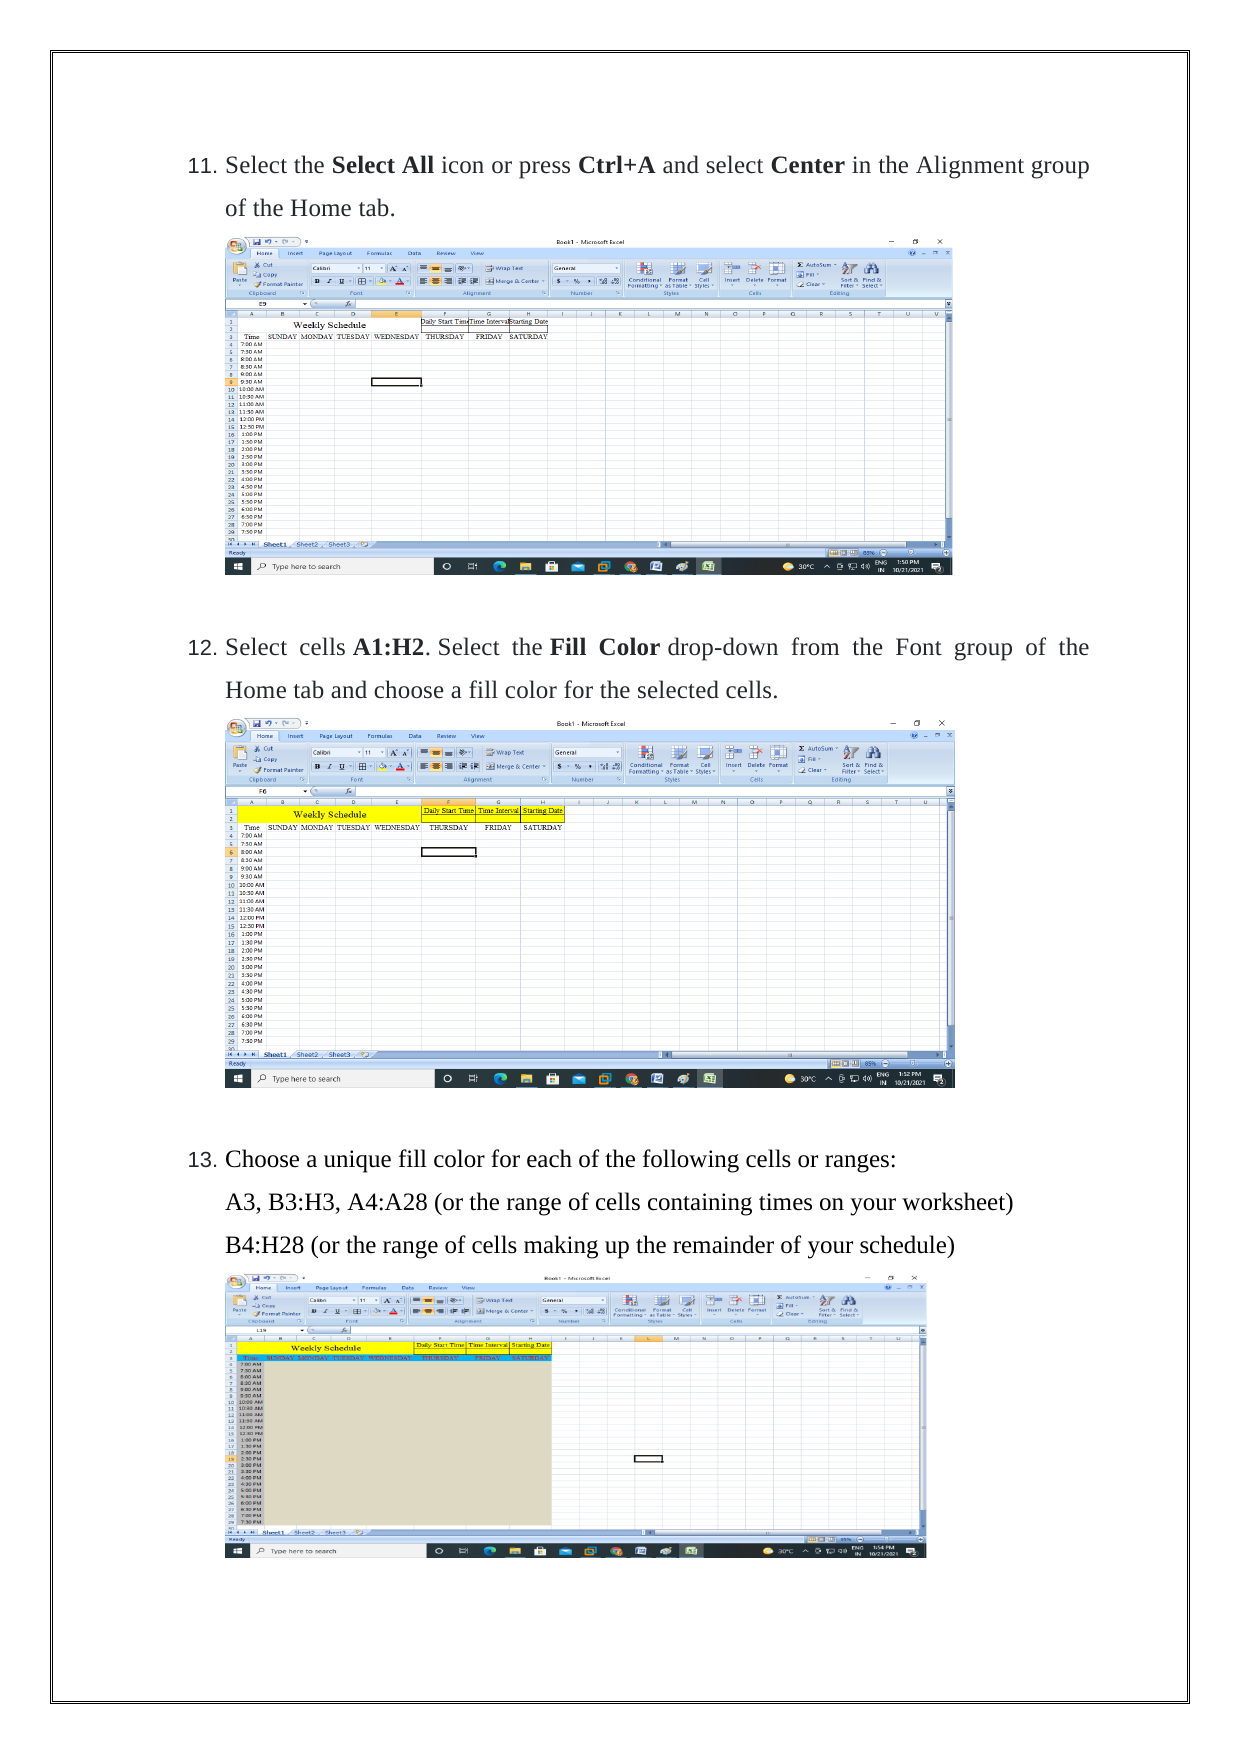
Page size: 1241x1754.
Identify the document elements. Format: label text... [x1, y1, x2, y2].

list Select the Select All icon or press Ctrl+A and select Center in the Alignment group of the Home tab. [187, 150, 1090, 222]
list Choose a unique fill color for each of the following cells or ranges: [187, 1144, 1090, 1173]
picture [225, 236, 953, 575]
picture [225, 717, 955, 1088]
list Select cells A1:H2. Select the Fill Color drop-down from the Font group of the Home tab and choose a fill color for the selected cells. [187, 632, 1090, 703]
text B4:H28 (or the range of cells making up the remainder of your schedule) [150, 1231, 1090, 1259]
picture [225, 1273, 927, 1558]
text A3, B3:H3, A4:A28 (or the range of cells containing times on your worksheet) [225, 1187, 1090, 1216]
